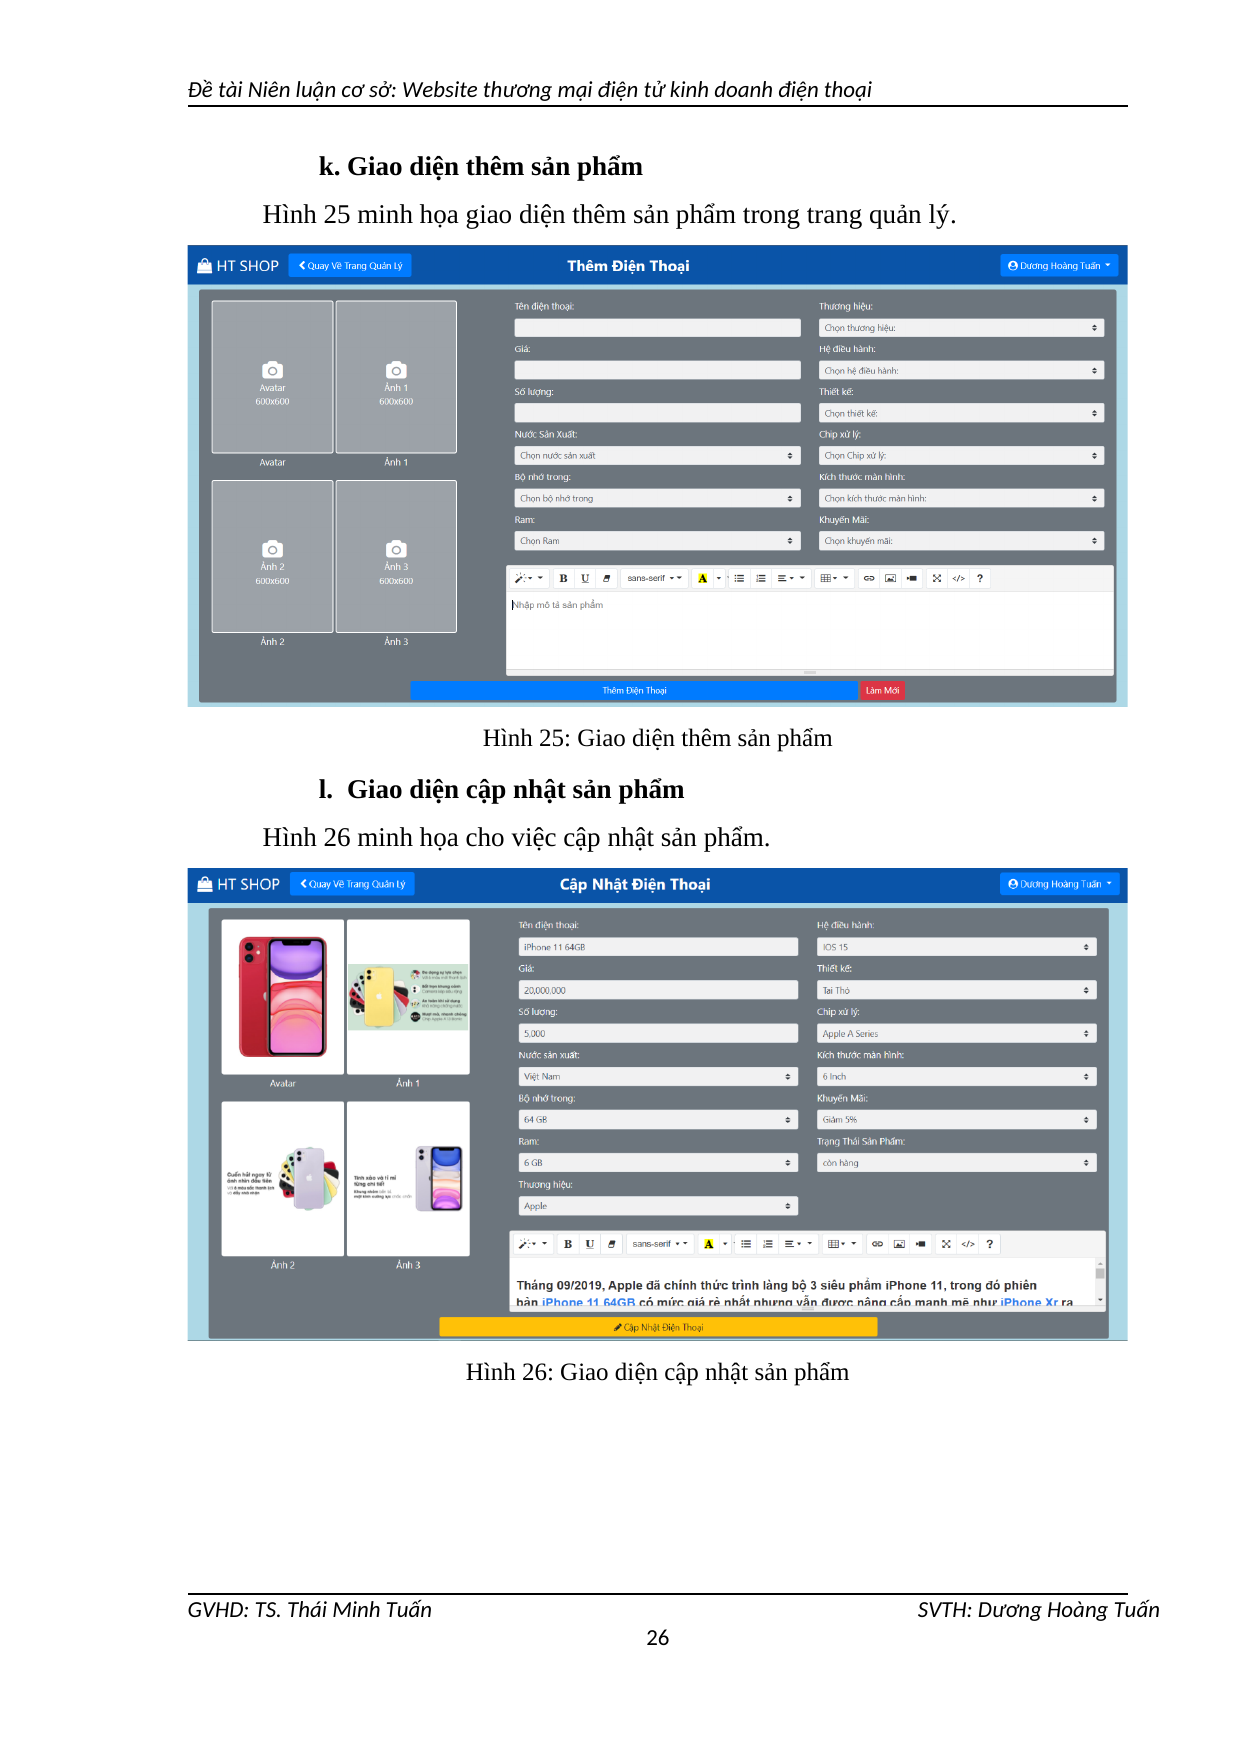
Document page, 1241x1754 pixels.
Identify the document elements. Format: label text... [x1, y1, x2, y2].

picture [187, 868, 1128, 1341]
list Giao diện cập nhật sản phẩm [319, 773, 1128, 804]
text Hình 25 minh họa giao diện thêm sản phẩm trong trang quản lý. [187, 198, 1128, 229]
text Hình 25: Giao diện thêm sản phẩm [187, 723, 1128, 752]
text Hình 26: Giao diện cập nhật sản phẩm [187, 1357, 1128, 1386]
text Hình 26 minh họa cho việc cập nhật sản phẩm. [187, 821, 1128, 852]
list Giao diện thêm sản phẩm [319, 150, 1128, 181]
picture [187, 245, 1128, 707]
